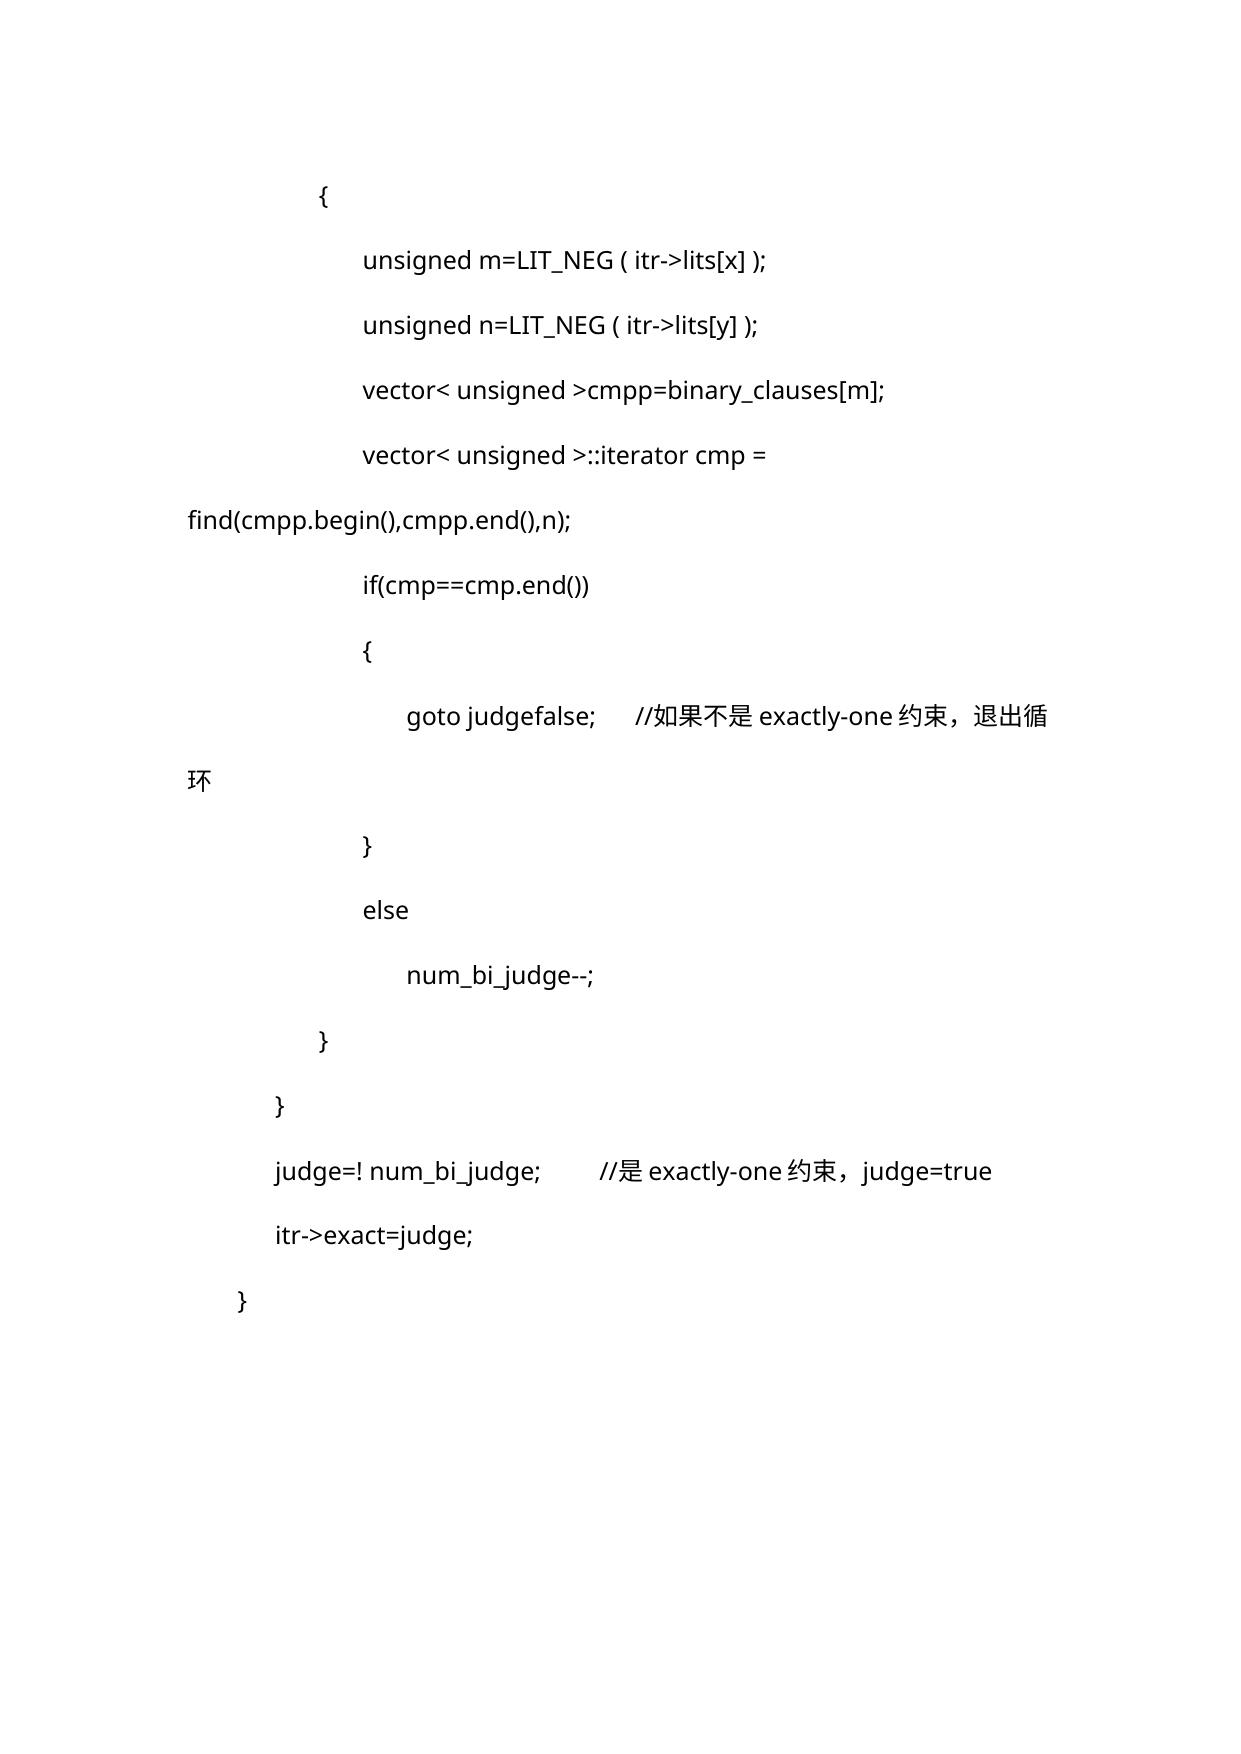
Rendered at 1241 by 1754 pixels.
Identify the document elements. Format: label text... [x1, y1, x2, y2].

text { [187, 162, 1053, 227]
text goto judgefalse; //如果不是exactly-one约束，退出循环 [187, 682, 1053, 812]
text vector< unsigned >cmpp=binary_clauses[m]; [187, 357, 1053, 422]
text judge=! num_bi_judge; //是exactly-one约束，judge=true [187, 1137, 1053, 1202]
text } [187, 1072, 1053, 1137]
text { [187, 617, 1053, 682]
text else [187, 877, 1053, 942]
text if(cmp==cmp.end()) [187, 552, 1053, 617]
text itr->exact=judge; [187, 1202, 1053, 1267]
text num_bi_judge--; [187, 942, 1053, 1007]
text vector< unsigned >::iterator cmp = find(cmpp.begin(),cmpp.end(),n); [187, 422, 1053, 552]
text } [187, 812, 1053, 877]
text } [187, 1007, 1053, 1072]
text unsigned n=LIT_NEG ( itr->lits[y] ); [187, 292, 1053, 357]
text } [187, 1267, 1053, 1332]
text unsigned m=LIT_NEG ( itr->lits[x] ); [187, 227, 1053, 292]
